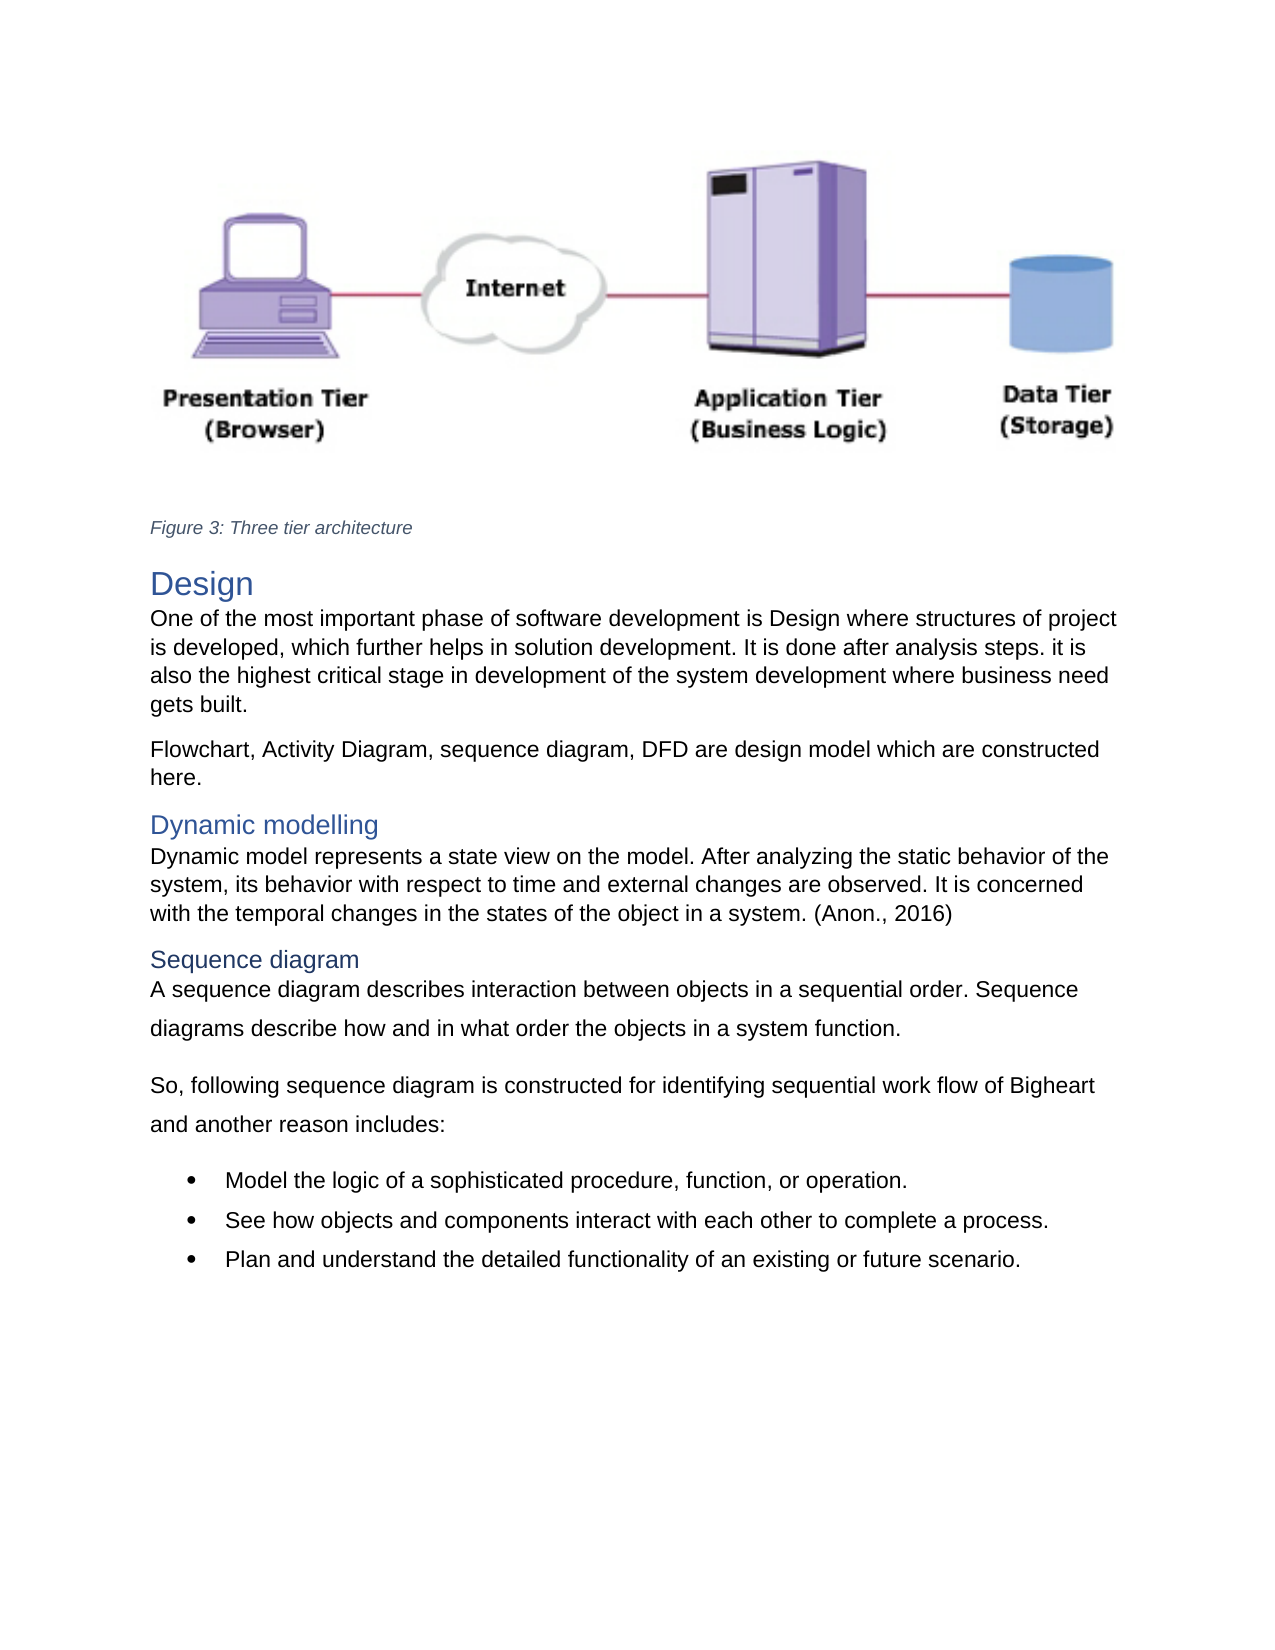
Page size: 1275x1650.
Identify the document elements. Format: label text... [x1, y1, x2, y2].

list Model the logic of a sophisticated procedure, function, or operation. [187, 1167, 1125, 1193]
text Dynamic model represents a state view on the model. After analyzing the static behavior of the system, its behavior with respect to time and external changes are observed. It is concerned with the temporal changes in the states of the object in a system. [150, 843, 1125, 926]
list See how objects and components interact with each other to complete a process. [187, 1207, 1125, 1233]
text A sequence diagram describes interaction between objects in a sequential order. Sequence diagrams describe how and in what order the objects in a system function. [150, 976, 1125, 1042]
list Plan and understand the detailed functionality of an existing or future scenario. [187, 1246, 1125, 1272]
text Flowchart, Activity Diagram, sequence diagram, DFD are design model which are constructed here. [150, 736, 1125, 790]
text One of the most important phase of software development is Design where structures of project is developed, which further helps in solution development. It is done after analysis steps. it is also the highest critical stage in development of the system development where business need gets built. [150, 605, 1125, 717]
picture [150, 150, 1125, 488]
subtitle Sequence diagram [150, 945, 1125, 974]
subtitle Dynamic modelling [150, 809, 1125, 840]
subtitle Design [150, 564, 1125, 602]
text So, following sequence diagram is constructed for identifying sequential work flow of Bigheart and another reason includes: [150, 1072, 1125, 1137]
